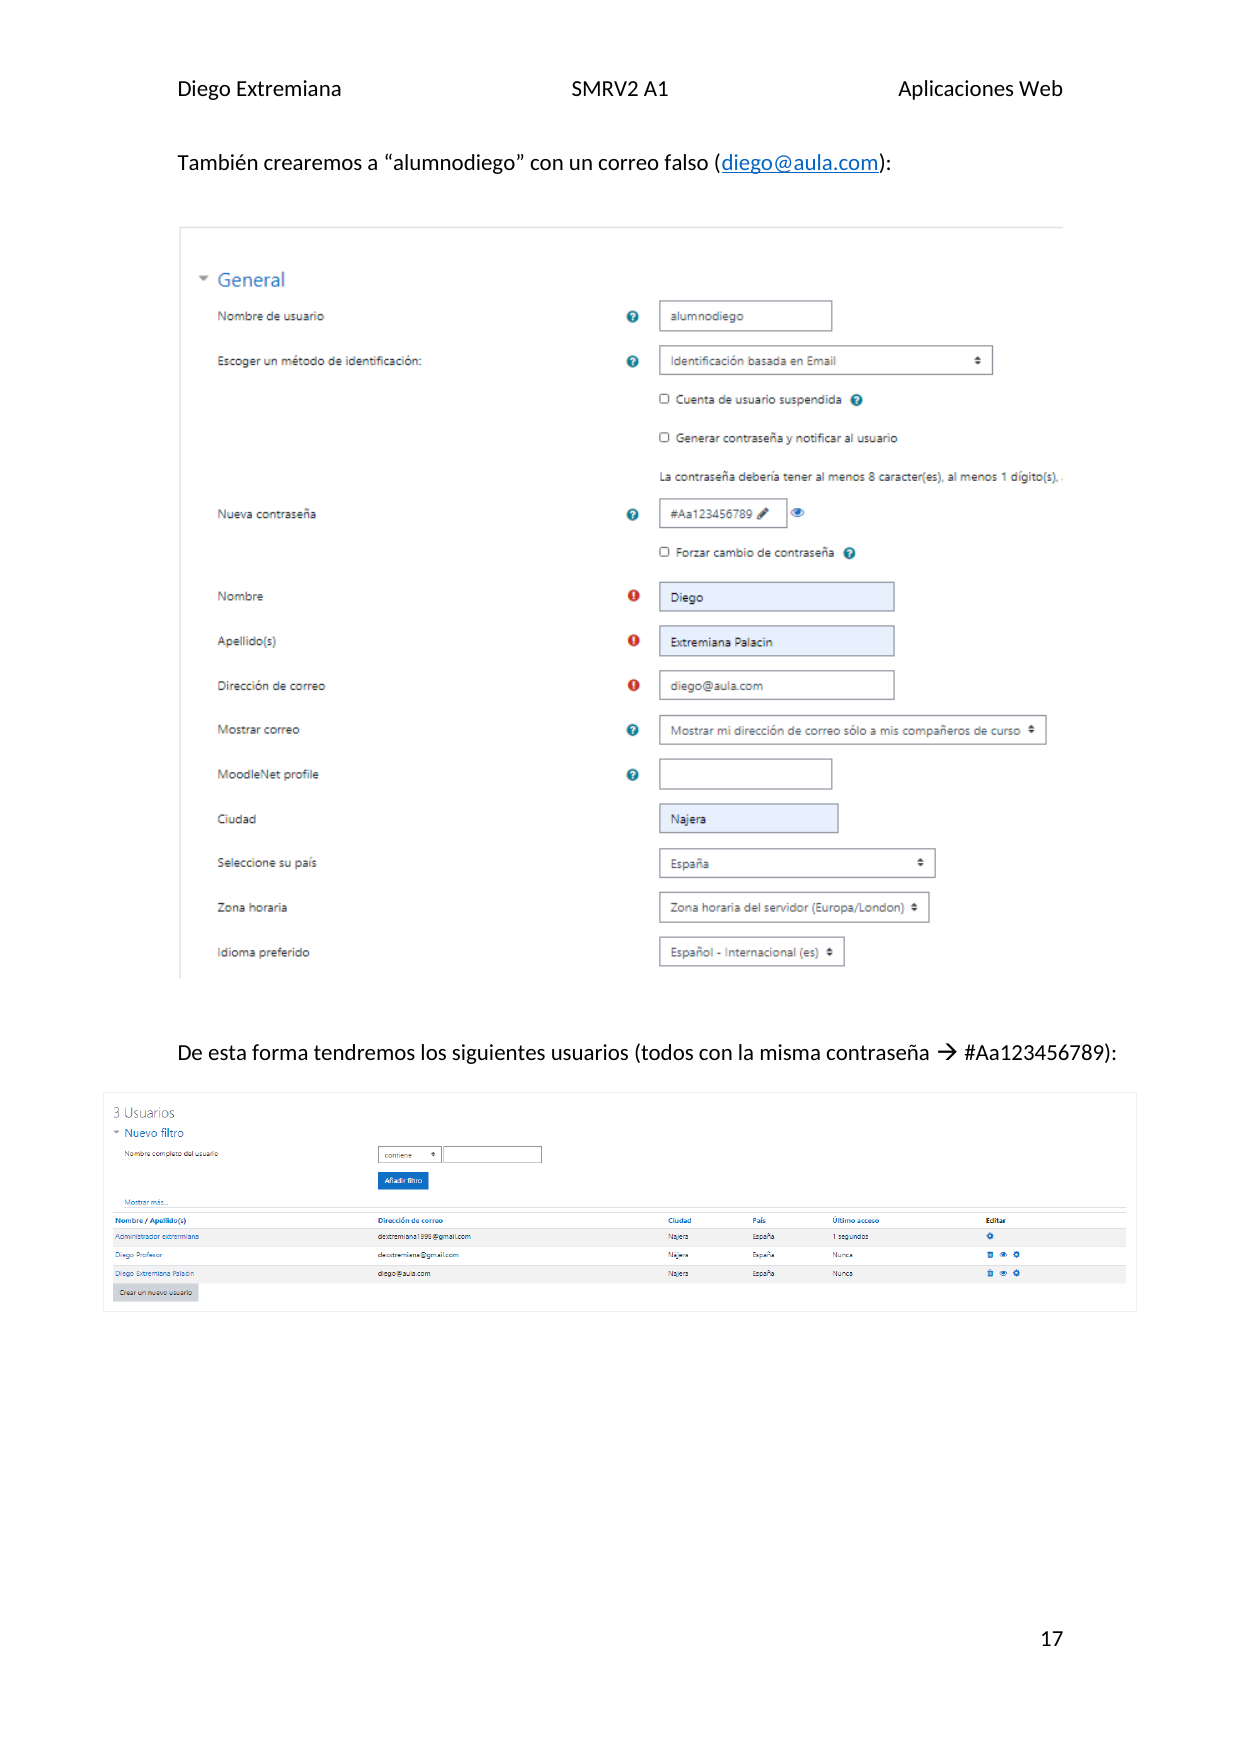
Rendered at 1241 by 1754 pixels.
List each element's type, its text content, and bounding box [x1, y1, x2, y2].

text También crearemos a “alumnodiego” con un correo falso (diego@aula.com): [177, 148, 1063, 176]
picture [177, 222, 1063, 979]
picture [99, 1088, 1141, 1321]
text De esta forma tendremos los siguientes usuarios (todos con la misma contraseña #Aa123456789): [177, 1038, 1137, 1066]
